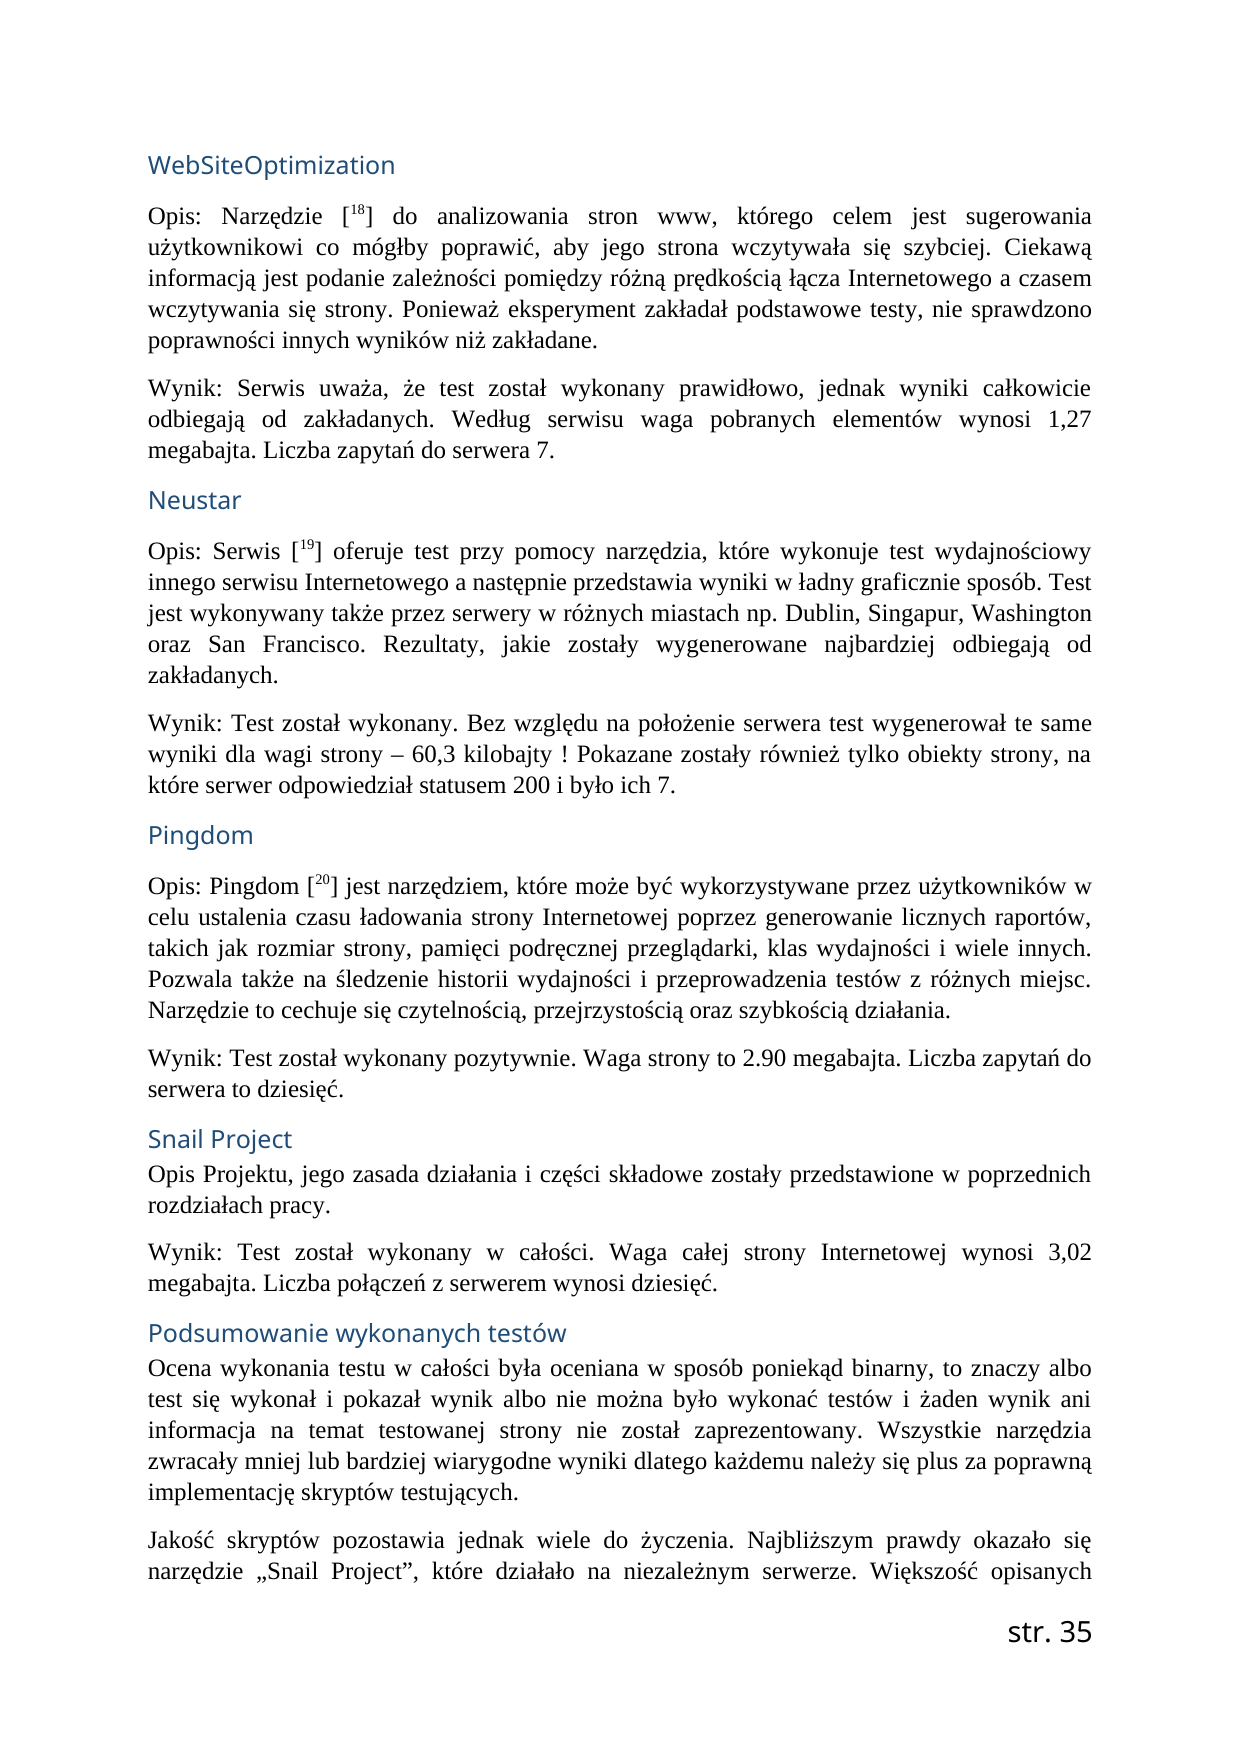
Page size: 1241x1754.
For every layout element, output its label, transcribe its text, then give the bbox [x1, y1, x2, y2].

text Wynik: Test został wykonany w całości. Waga całej strony Internetowej wynosi 3,02 megabajta. Liczba połączeń z serwerem wynosi dziesięć. [148, 1237, 1093, 1297]
text WebSiteOptimization [148, 148, 1093, 182]
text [148, 1525, 1093, 1584]
text Ocena wykonania testu w całości była oceniana w sposób poniekąd binarny, to znaczy albo test się wykonał i pokazał wynik albo nie można było wykonać testów i żaden wynik ani informacja na temat testowanej strony nie został zaprezentowany. Wszystkie narzędzia zwracały mniej lub bardziej wiarygodne wyniki dlatego każdemu należy się plus za poprawną implementację skryptów testujących. [148, 1353, 1093, 1506]
text Wynik: Test został wykonany. Bez względu na położenie serwera test wygenerował te same wyniki dla wagi strony – 60,3 kilobajty ! Pokazane zostały również tylko obiekty strony, na które serwer odpowiedział statusem 200 i było ich 7. [148, 708, 1093, 799]
text Neustar [148, 483, 1093, 517]
text Opis: Narzędzie [] do analizowania stron www, którego celem jest sugerowania użytkownikowi co mógłby poprawić, aby jego strona wczytywała się szybciej. Ciekawą informacją jest podanie zależności pomiędzy różną prędkością łącza Internetowego a czasem wczytywania się strony. Ponieważ eksperyment zakładał podstawowe testy, nie sprawdzono poprawności innych wyników niż zakładane. [148, 201, 1093, 354]
text Opis Projektu, jego zasada działania i części składowe zostały przedstawione w poprzednich rozdziałach pracy. [148, 1159, 1093, 1218]
text Opis: Serwis [] oferuje test przy pomocy narzędzia, które wykonuje test wydajnościowy innego serwisu Internetowego a następnie przedstawia wyniki w ładny graficznie sposób. Test jest wykonywany także przez serwery w różnych miastach np. Dublin, Singapur, Washington oraz San Francisco. Rezultaty, jakie zostały wygenerowane najbardziej odbiegają od zakładanych. [148, 536, 1093, 689]
text Wynik: Serwis uważa, że test został wykonany prawidłowo, jednak wyniki całkowicie odbiegają od zakładanych. Według serwisu waga pobranych elementów wynosi 1,27 megabajta. Liczba zapytań do serwera 7. [148, 373, 1093, 464]
subtitle Podsumowanie wykonanych testów [148, 1316, 1093, 1350]
subtitle Snail Project [148, 1122, 1093, 1156]
text Wynik: Test został wykonany pozytywnie. Waga strony to 2.90 megabajta. Liczba zapytań do serwera to dziesięć. [148, 1043, 1093, 1103]
text Pingdom [148, 818, 1093, 852]
text Opis: Pingdom [] jest narzędziem, które może być wykorzystywane przez użytkowników w celu ustalenia czasu ładowania strony Internetowej poprzez generowanie licznych raportów, takich jak rozmiar strony, pamięci podręcznej przeglądarki, klas wydajności i wiele innych. Pozwala także na śledzenie historii wydajności i przeprowadzenia testów z różnych miejsc. Narzędzie to cechuje się czytelnością, przejrzystością oraz szybkością działania. [148, 871, 1093, 1024]
